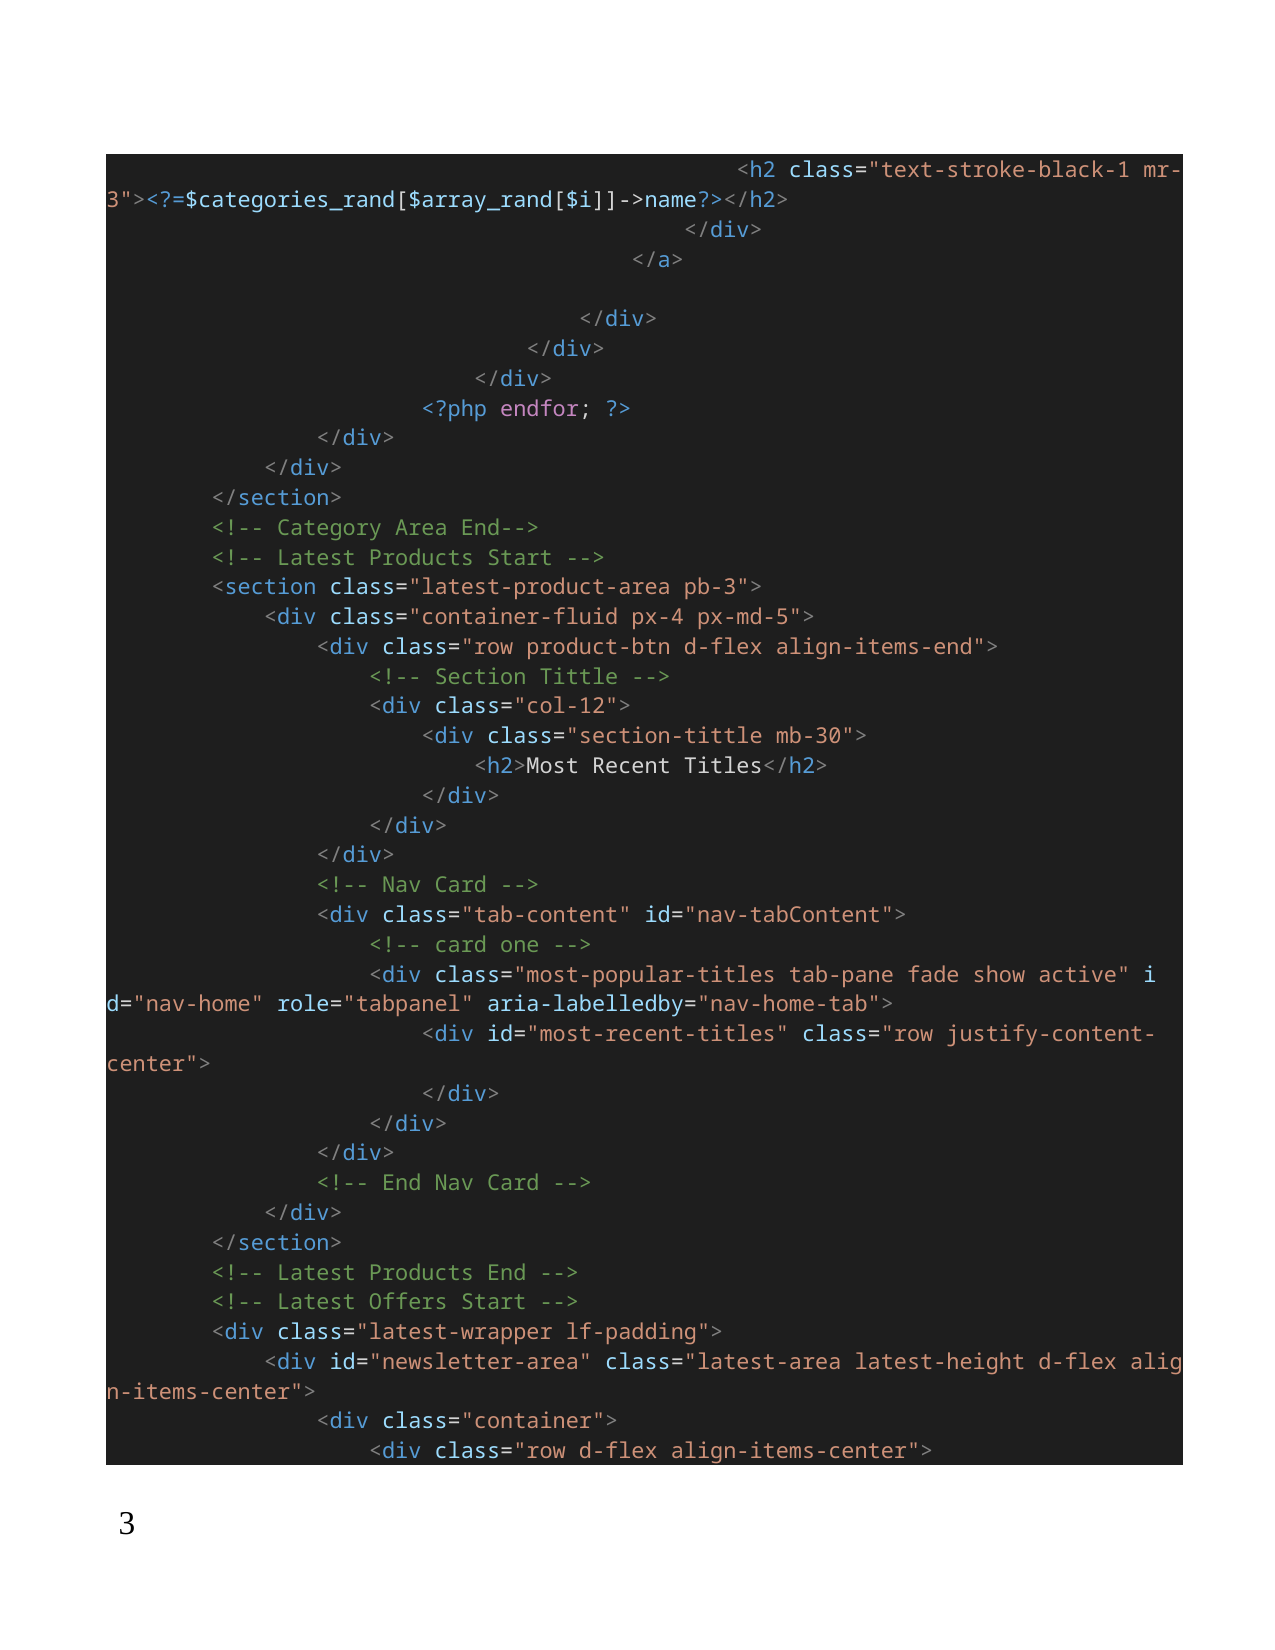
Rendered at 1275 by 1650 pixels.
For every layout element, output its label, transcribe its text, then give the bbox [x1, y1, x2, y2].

text <!-- Latest Products End --> [106, 1256, 1183, 1286]
text </div> [106, 214, 1183, 243]
text </div> [106, 1078, 1183, 1107]
text </section> [106, 482, 1183, 512]
text </div> [106, 1107, 1183, 1137]
text </div> [106, 809, 1183, 839]
text <!-- End Nav Card --> [106, 1167, 1183, 1197]
text <!-- Latest Offers Start --> [106, 1286, 1183, 1316]
text <div class="latest-wrapper lf-padding"> [106, 1316, 1183, 1346]
text <div class="col-12"> [106, 690, 1183, 720]
text </section> [106, 1227, 1183, 1256]
text </div> [106, 452, 1183, 482]
text <!-- Section Tittle --> [106, 661, 1183, 690]
text <section class="latest-product-area pb-3"> [106, 571, 1183, 601]
text <!-- Category Area End--> [106, 512, 1183, 541]
text <!-- Nav Card --> [106, 869, 1183, 899]
text <?php endfor; ?> [106, 392, 1183, 422]
text </div> [106, 780, 1183, 809]
text <!-- card one --> [106, 929, 1183, 958]
text <div class="section-tittle mb-30"> [106, 720, 1183, 750]
text <div class="tab-content" id="nav-tabContent"> [106, 899, 1183, 929]
text <div class="row d-flex align-items-center"> [106, 1435, 1183, 1465]
text </div> [106, 333, 1183, 363]
text </div> [106, 1137, 1183, 1167]
text <h2 class="text-stroke-black-1 mr-3"><?=$categories_rand[$array_rand[$i]]->name?></h2> [106, 154, 1183, 214]
text <div id="most-recent-titles" class="row justify-content-center"> [106, 1018, 1183, 1078]
text <!-- Latest Products Start --> [106, 541, 1183, 571]
text </a> [106, 243, 1183, 273]
text </div> [106, 1197, 1183, 1227]
text <div class="container-fluid px-4 px-md-5"> [106, 601, 1183, 631]
text <div class="most-popular-titles tab-pane fade show active" id="nav-home" role="tabpanel" aria-labelledby="nav-home-tab"> [106, 958, 1183, 1018]
text </div> [106, 839, 1183, 869]
text <div class="row product-btn d-flex align-items-end"> [106, 631, 1183, 661]
text <div class="container"> [106, 1405, 1183, 1435]
text </div> [106, 363, 1183, 392]
text <div id="newsletter-area" class="latest-area latest-height d-flex align-items-center"> [106, 1346, 1183, 1405]
text </div> [106, 303, 1183, 333]
text <h2>Most Recent Titles</h2> [106, 750, 1183, 780]
text </div> [106, 422, 1183, 452]
